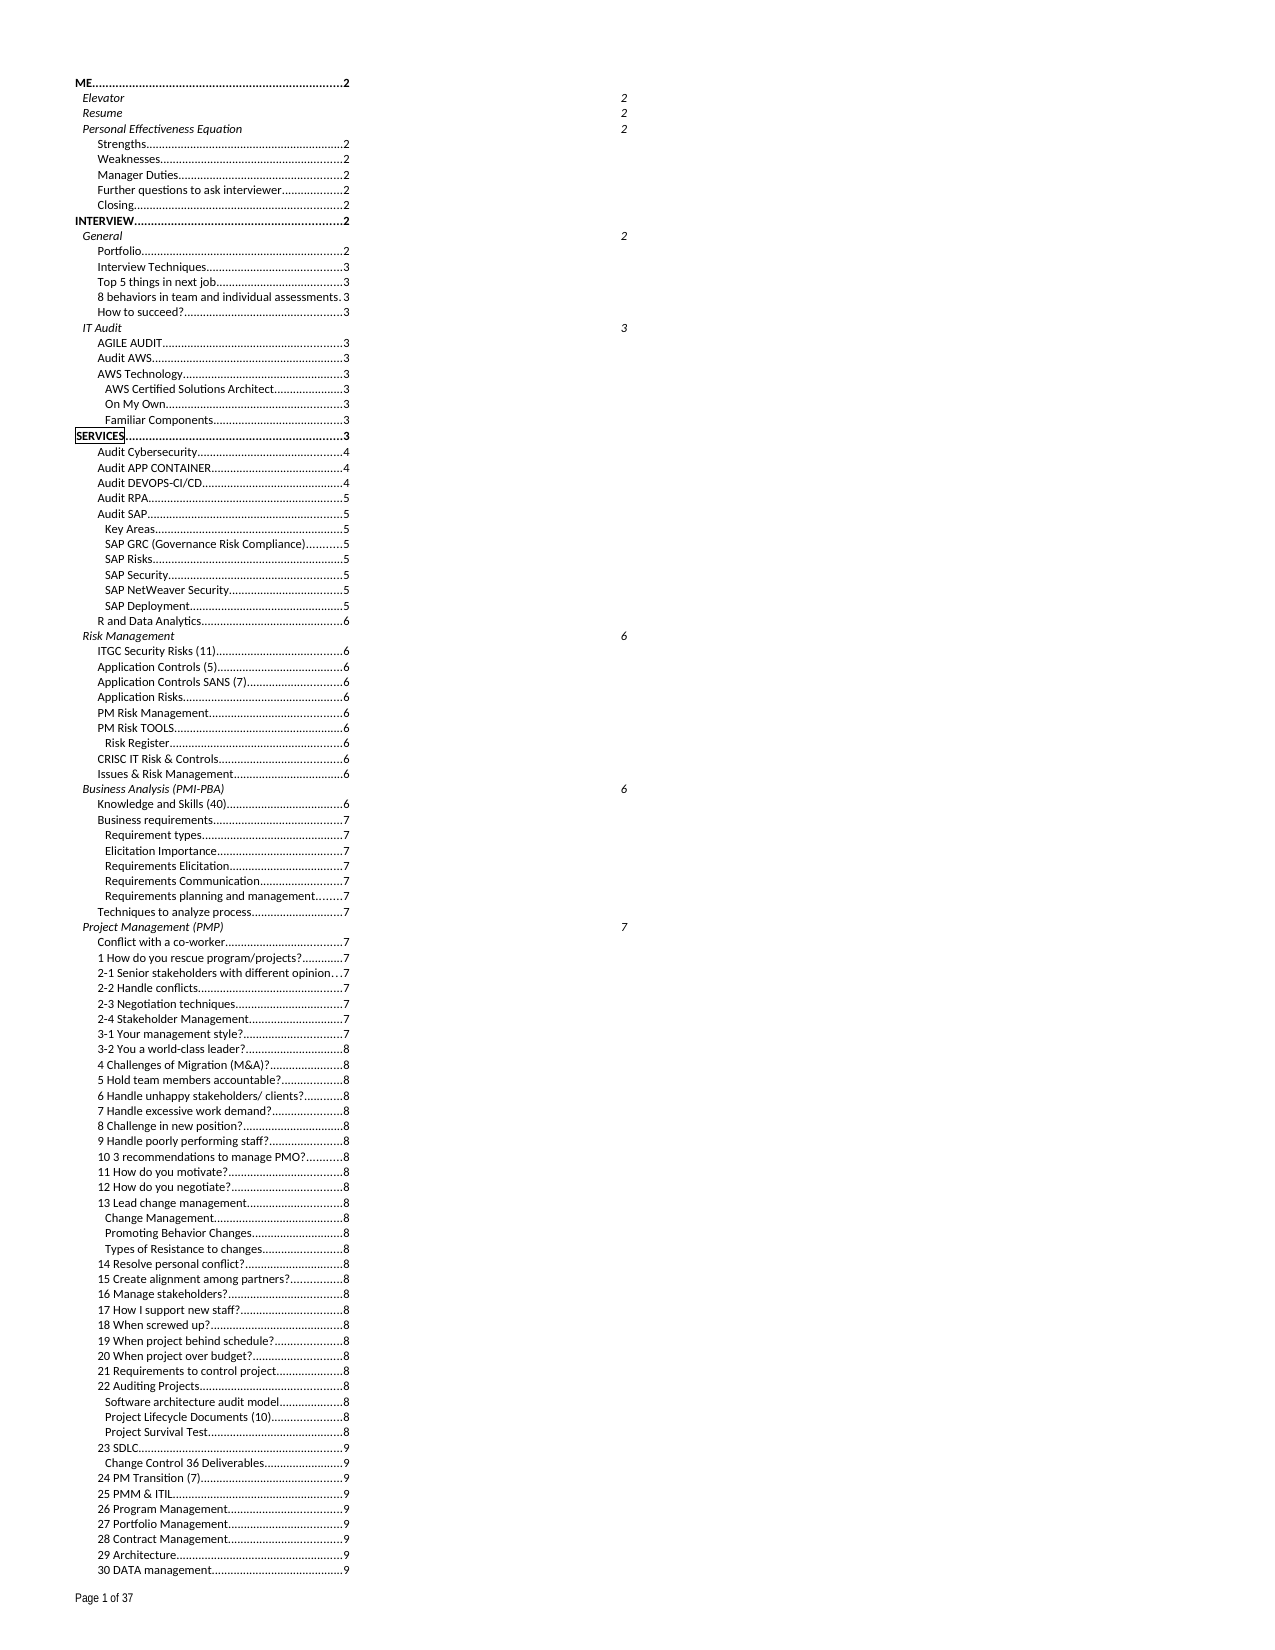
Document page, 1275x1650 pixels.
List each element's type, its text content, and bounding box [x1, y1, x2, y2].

text 11 How do you motivate? 8 [97, 1164, 1213, 1179]
text SERVICES 3 [125, 427, 1213, 444]
text Project Lifecycle Documents (10) 8 [105, 1409, 1213, 1424]
text Audit Cybersecurity 4 [97, 444, 1213, 460]
text 15 Create alignment among partners? 8 [97, 1271, 1213, 1287]
text 6 Handle unhappy stakeholders/ clients? 8 [97, 1088, 1213, 1103]
text Techniques to analyze process 7 [97, 904, 1213, 919]
text Further questions to ask interviewer 2 [97, 182, 1213, 197]
text Business Analysis (PMI-PBA) 6 [82, 781, 1213, 797]
text General 2 [82, 228, 1213, 243]
text 30 DATA management 9 [97, 1562, 1213, 1578]
text IT Audit 3 [82, 320, 1213, 335]
text PM Risk Management 6 [97, 705, 1213, 720]
text 3-2 You a world-class leader? 8 [97, 1042, 1213, 1057]
text Types of Resistance to changes 8 [105, 1241, 1213, 1256]
text SAP Deployment 5 [105, 598, 1213, 613]
text 2-4 Stakeholder Management 7 [97, 1011, 1213, 1026]
text Elevator 2 [82, 90, 1213, 106]
text Top 5 things in next job 3 [97, 274, 1213, 289]
text 23 SDLC 9 [97, 1440, 1213, 1455]
text 21 Requirements to control project 8 [97, 1363, 1213, 1379]
text 7 Handle excessive work demand? 8 [97, 1103, 1213, 1118]
text Elicitation Importance 7 [105, 843, 1213, 858]
text ITGC Security Risks (11) 6 [97, 644, 1213, 659]
text How to succeed? 3 [97, 305, 1213, 320]
text 2-1 Senior stakeholders with different opinion 7 [97, 965, 1213, 981]
text Closing 2 [97, 197, 1213, 213]
text SAP GRC (Governance Risk Compliance) 5 [105, 536, 1213, 552]
text 26 Program Management 9 [97, 1501, 1213, 1516]
text 27 Portfolio Management 9 [97, 1516, 1213, 1532]
text Promoting Behavior Changes 8 [105, 1226, 1213, 1241]
text Knowledge and Skills (40) 6 [97, 797, 1213, 812]
text 24 PM Transition (7) 9 [97, 1471, 1213, 1486]
text Personal Effectiveness Equation 2 [82, 121, 1213, 136]
text AWS Certified Solutions Architect 3 [105, 381, 1213, 397]
text Application Controls SANS (7) 6 [97, 674, 1213, 689]
text Risk Management 6 [82, 628, 1213, 644]
text 2-3 Negotiation techniques 7 [97, 996, 1213, 1011]
text Project Survival Test 8 [105, 1424, 1213, 1440]
text Risk Register 6 [105, 736, 1213, 751]
text Application Controls (5) 6 [97, 659, 1213, 674]
text 8 Challenge in new position? 8 [97, 1118, 1213, 1134]
text Issues & Risk Management 6 [97, 766, 1213, 781]
text INTERVIEW 2 [75, 213, 1213, 228]
text 29 Architecture 9 [97, 1547, 1213, 1562]
text Audit RPA 5 [97, 491, 1213, 506]
text AWS Technology 3 [97, 366, 1213, 381]
text Resume 2 [82, 106, 1213, 121]
text Conflict with a co-worker 7 [97, 934, 1213, 950]
text 18 When screwed up? 8 [97, 1317, 1213, 1333]
text 2-2 Handle conflicts 7 [97, 981, 1213, 996]
text 16 Manage stakeholders? 8 [97, 1287, 1213, 1302]
text Strengths 2 [97, 136, 1213, 152]
text Familiar Components 3 [105, 412, 1213, 427]
text 1 How do you rescue program/projects? 7 [97, 950, 1213, 965]
text Manager Duties 2 [97, 167, 1213, 182]
text SERVICES 3 [76, 428, 124, 443]
text Software architecture audit model 8 [105, 1394, 1213, 1409]
text Audit APP CONTAINER 4 [97, 460, 1213, 475]
text Change Control 36 Deliverables 9 [105, 1455, 1213, 1471]
text 12 How do you negotiate? 8 [97, 1179, 1213, 1195]
text Weaknesses 2 [97, 152, 1213, 167]
text Audit AWS 3 [97, 351, 1213, 366]
text 10 3 recommendations to manage PMO? 8 [97, 1149, 1213, 1164]
text Audit SAP 5 [97, 506, 1213, 521]
text 20 When project over budget? 8 [97, 1348, 1213, 1363]
text PM Risk TOOLS 6 [97, 720, 1213, 736]
text 17 How I support new staff? 8 [97, 1302, 1213, 1317]
text CRISC IT Risk & Controls 6 [97, 751, 1213, 766]
text Requirements planning and management 7 [105, 889, 1213, 904]
text Key Areas 5 [105, 521, 1213, 536]
text Business requirements 7 [97, 812, 1213, 827]
text Requirements Communication 7 [105, 873, 1213, 889]
text 28 Contract Management 9 [97, 1532, 1213, 1547]
text 14 Resolve personal conflict? 8 [97, 1256, 1213, 1271]
text AGILE AUDIT 3 [97, 335, 1213, 351]
text 19 When project behind schedule? 8 [97, 1333, 1213, 1348]
text 5 Hold team members accountable? 8 [97, 1072, 1213, 1088]
text SAP Security 5 [105, 567, 1213, 582]
text 8 behaviors in team and individual assessments 3 [97, 289, 1213, 305]
text Requirement types 7 [105, 827, 1213, 843]
text ME 2 [75, 75, 1213, 90]
text 25 PMM & ITIL 9 [97, 1486, 1213, 1501]
text On My Own 3 [105, 397, 1213, 412]
text 3-1 Your management style? 7 [97, 1026, 1213, 1042]
text Interview Techniques 3 [97, 259, 1213, 274]
text SAP Risks 5 [105, 552, 1213, 567]
text Portfolio 2 [97, 243, 1213, 259]
text Audit DEVOPS-CI/CD 4 [97, 475, 1213, 491]
text SAP NetWeaver Security 5 [105, 582, 1213, 598]
text Change Management 8 [105, 1210, 1213, 1226]
text 22 Auditing Projects 8 [97, 1379, 1213, 1394]
text Requirements Elicitation 7 [105, 858, 1213, 873]
text R and Data Analytics 6 [97, 613, 1213, 628]
text 9 Handle poorly performing staff? 8 [97, 1134, 1213, 1149]
text Application Risks 6 [97, 689, 1213, 705]
text Project Management (PMP) 7 [82, 919, 1213, 934]
text 13 Lead change management 8 [97, 1195, 1213, 1210]
text 4 Challenges of Migration (M&A)? 8 [97, 1057, 1213, 1072]
